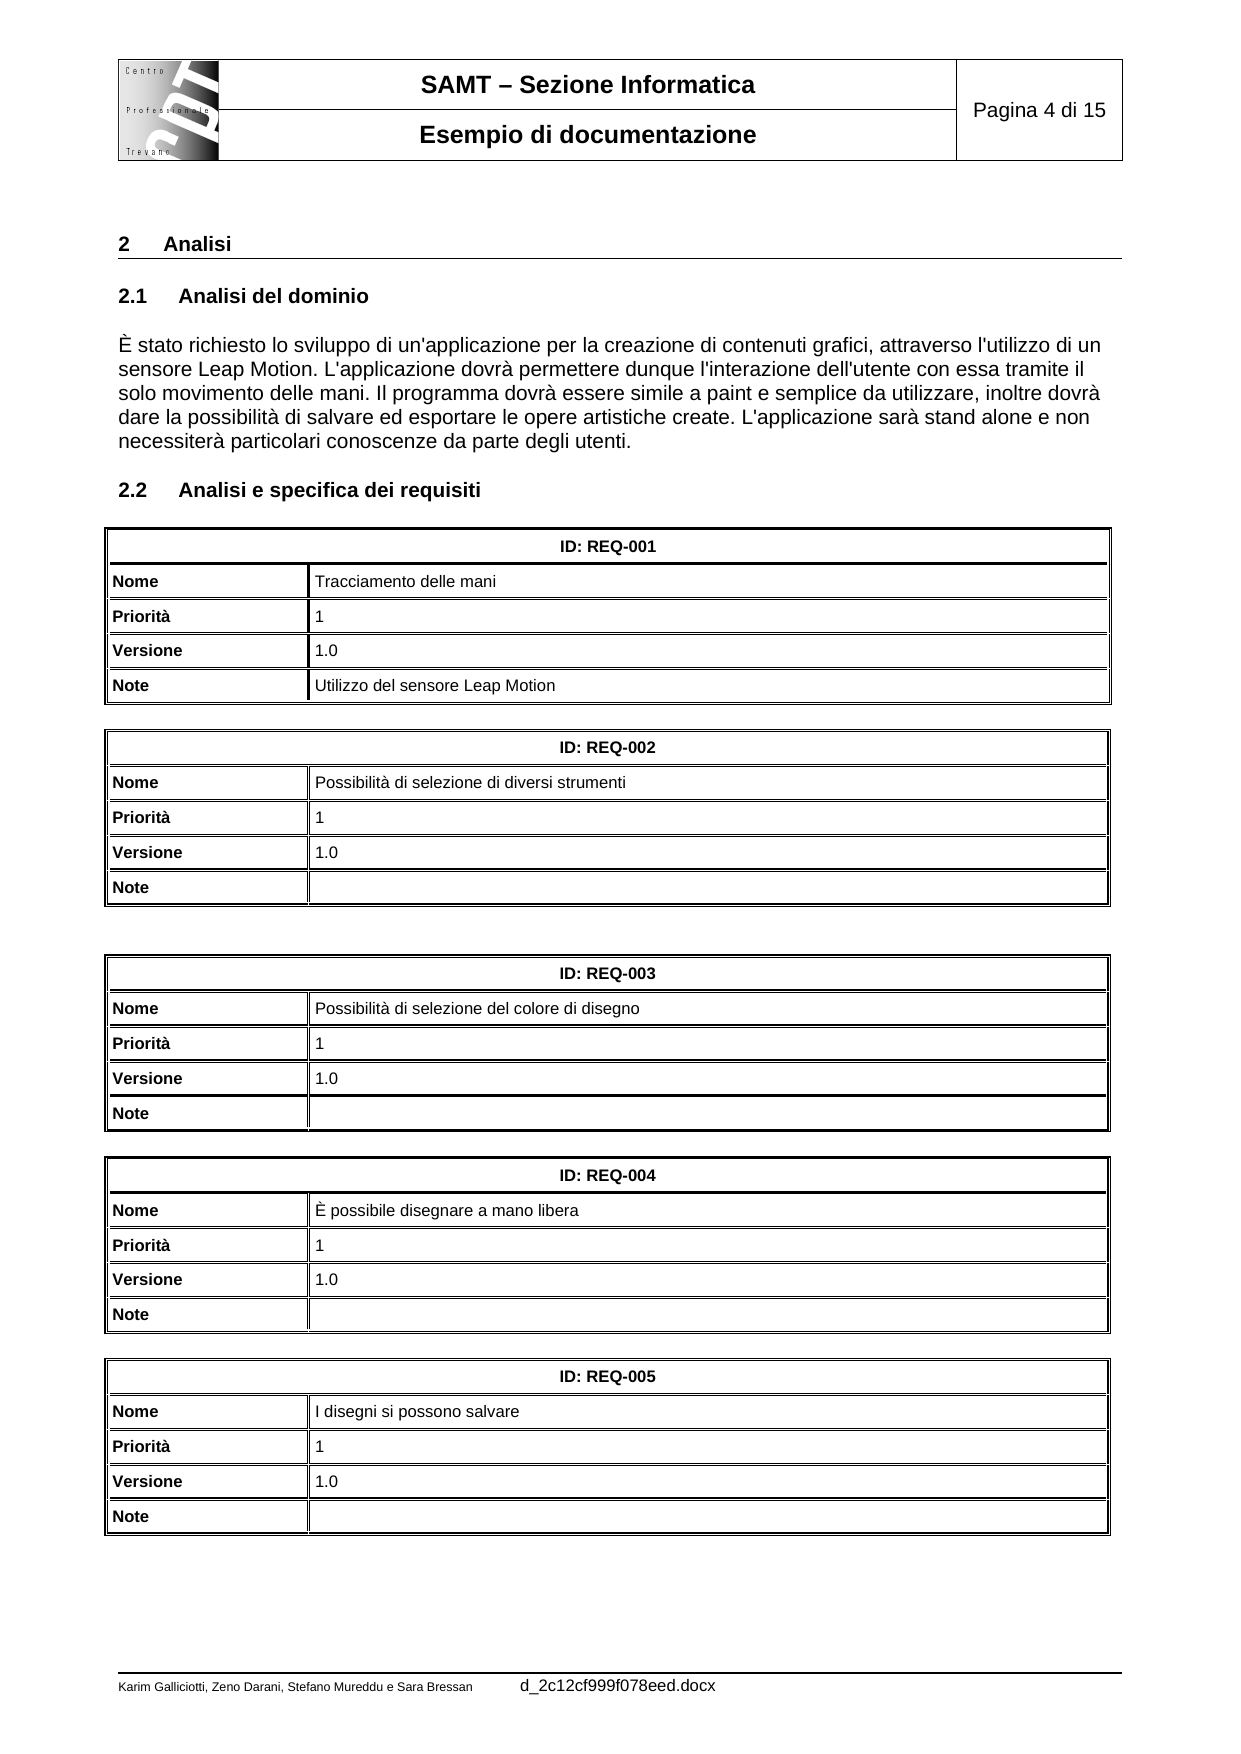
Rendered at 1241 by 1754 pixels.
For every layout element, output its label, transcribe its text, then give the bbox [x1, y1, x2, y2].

table_cell 1.0 [309, 1261, 1109, 1296]
table_cell 1.0 [310, 834, 1108, 868]
table_cell Utilizzo del sensore Leap Motion [308, 667, 1110, 702]
table_cell Priorità [106, 1226, 308, 1261]
table_cell Nome [108, 562, 307, 597]
table_cell Nome [108, 989, 307, 1024]
table_cell Versione [106, 632, 308, 667]
table_header ID: REQ-001 [108, 530, 1109, 562]
picture [118, 60, 219, 160]
table_header ID: REQ-002 [108, 732, 1107, 764]
table_header ID: REQ-003 [108, 958, 1107, 989]
table_cell Priorità [108, 1428, 307, 1462]
table_cell 1 [310, 1024, 1108, 1059]
subtitle Analisi del dominio [118, 284, 1122, 308]
table_cell Versione [108, 1059, 307, 1094]
table_cell Priorità [108, 799, 307, 833]
table_cell I disegni si possono salvare [309, 1393, 1109, 1427]
table_cell Nome [108, 1191, 307, 1226]
table_cell Note [108, 1094, 308, 1129]
table_cell Note [108, 868, 308, 903]
subtitle Analisi [118, 232, 1122, 258]
table_cell 1.0 [308, 632, 1110, 667]
table_cell Versione [108, 834, 307, 868]
table_cell Possibilità di selezione del colore di disegno [310, 989, 1108, 1024]
table_cell [309, 1296, 1109, 1331]
table_cell Note [106, 1296, 308, 1331]
table_cell È possibile disegnare a mano libera [310, 1191, 1107, 1226]
table_cell Tracciamento delle mani [310, 562, 1109, 597]
table_cell [309, 1094, 1107, 1129]
subtitle Analisi e specifica dei requisiti [118, 478, 1122, 502]
table_cell 1 [309, 1226, 1109, 1261]
table_cell 1.0 [310, 1059, 1108, 1094]
table_cell Nome [106, 764, 308, 798]
table_cell 1 [310, 799, 1108, 833]
table_cell Priorità [108, 1024, 307, 1059]
table_cell 1 [308, 597, 1110, 632]
table_header ID: REQ-005 [108, 1361, 1107, 1393]
table_header ID: REQ-004 [108, 1159, 1107, 1191]
table_cell Possibilità di selezione di diversi strumenti [309, 764, 1109, 798]
table_cell Nome [106, 1393, 308, 1427]
table_cell [309, 1497, 1108, 1532]
table_cell Priorità [106, 597, 308, 632]
table_cell Note [108, 1497, 308, 1532]
table_cell Versione [106, 1261, 308, 1296]
table_cell Note [106, 667, 308, 702]
table_cell 1 [310, 1428, 1108, 1462]
table_cell Versione [108, 1463, 307, 1497]
text È stato richiesto lo sviluppo di un'applicazione per la creazione di contenuti grafici, attraverso l'utilizzo di un sensore Leap Motion. L'applicazione dovrà permettere dunque l'interazione dell'utente con essa tramite il solo movimento delle mani. Il programma dovrà essere simile a paint e semplice da utilizzare, inoltre dovrà dare la possibilità di salvare ed esportare le opere artistiche create. L'applicazione sarà stand alone e non necessiterà particolari conoscenze da parte degli utenti. [632, 333, 1122, 453]
table_cell [309, 868, 1108, 903]
table_cell 1.0 [310, 1463, 1108, 1497]
